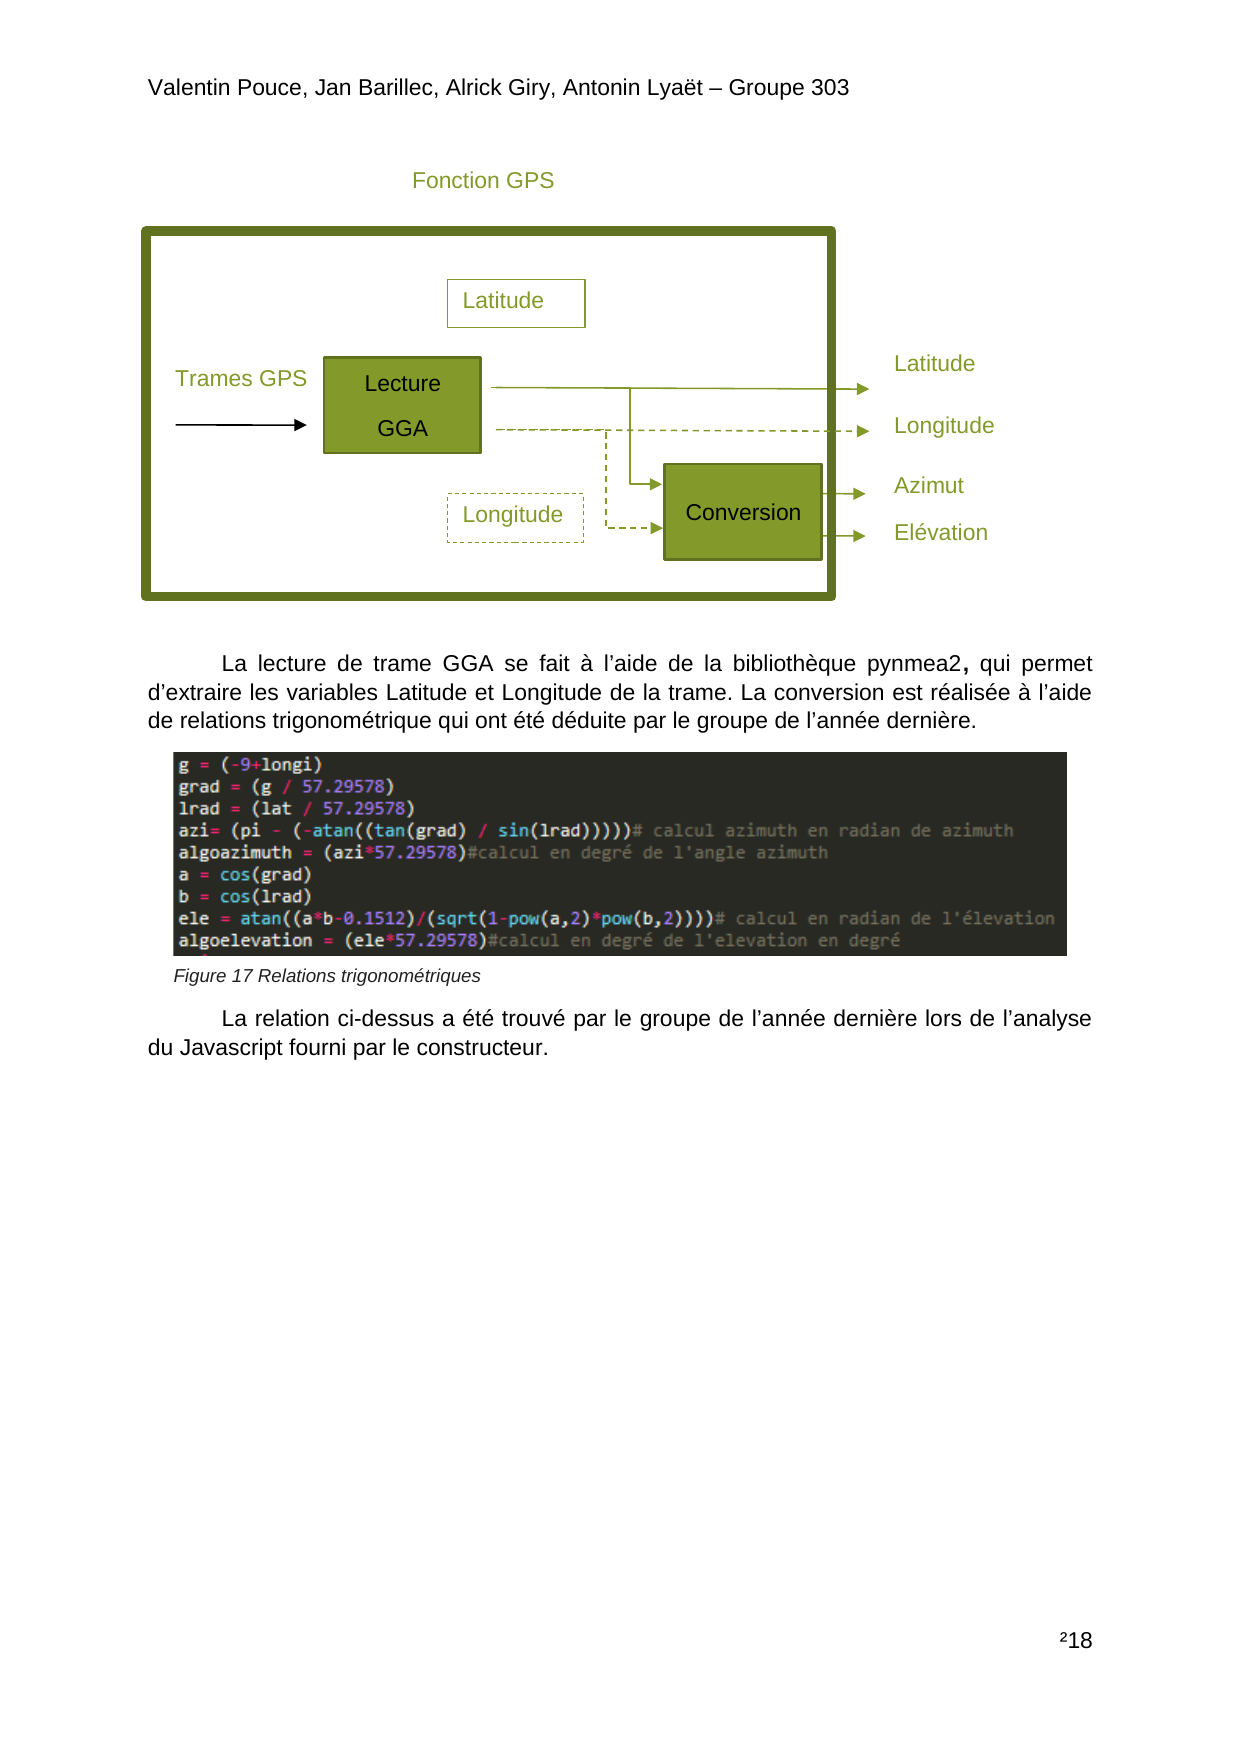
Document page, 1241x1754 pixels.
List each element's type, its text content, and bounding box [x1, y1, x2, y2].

picture [173, 752, 1067, 956]
text La lecture de trame GGA se fait à l’aide de la bibliothèque pynmea2, qui permet d’extraire les variables Latitude et Longitude de la trame. La conversion est réalisée à l’aide de relations trigonométrique qui ont été déduite par le groupe de l’année dernière. [148, 650, 1093, 733]
